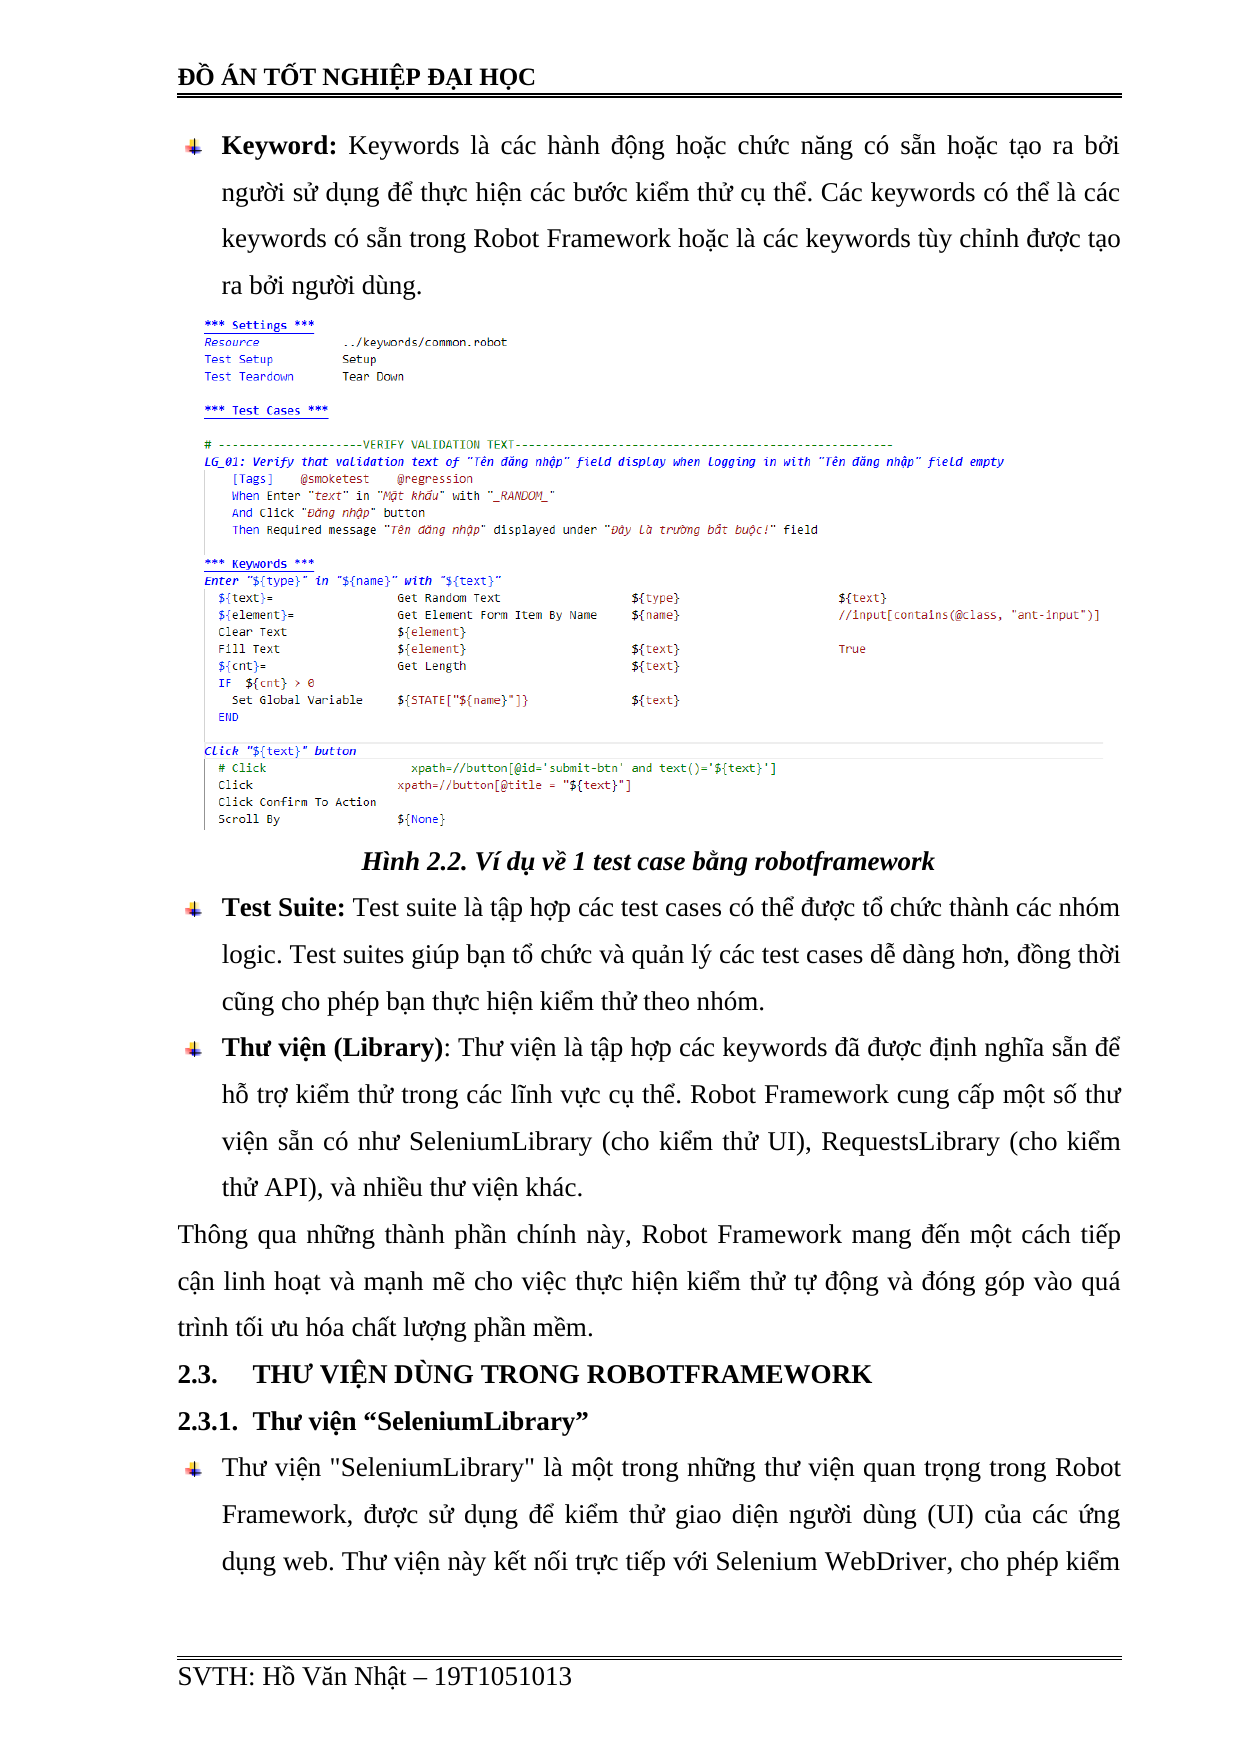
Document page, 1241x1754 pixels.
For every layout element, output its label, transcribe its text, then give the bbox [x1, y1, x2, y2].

picture [185, 137, 202, 155]
picture [196, 315, 1104, 830]
picture [185, 1460, 202, 1477]
picture [185, 1040, 202, 1057]
text Hình 2.2. Ví dụ về 1 test case bằng robotframework [177, 845, 1122, 876]
list Keyword: Keywords là các hành động hoặc chức năng có sẵn hoặc tạo ra bởi người sử dụng để thực hiện các bước kiểm thử cụ thể. Các keywords có thể là các keywords có sẵn trong Robot Framework hoặc là các keywords tùy chỉnh được tạo ra bởi người dùng. [184, 129, 1122, 300]
text Thông qua những thành phần chính này, Robot Framework mang đến một cách tiếp cận linh hoạt và mạnh mẽ cho việc thực hiện kiểm thử tự động và đóng góp vào quá trình tối ưu hóa chất lượng phần mềm. [177, 1218, 1122, 1343]
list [184, 1451, 1122, 1576]
subtitle THƯ VIỆN DÙNG TRONG ROBOTFRAMEWORK [177, 1358, 1122, 1389]
list Test Suite: Test suite là tập hợp các test cases có thể được tổ chức thành các nhóm logic. Test suites giúp bạn tổ chức và quản lý các test cases dễ dàng hơn, đồng thời cũng cho phép bạn thực hiện kiểm thử theo nhóm. [184, 891, 1122, 1016]
subtitle Thư viện “SeleniumLibrary” [177, 1405, 1122, 1436]
picture [185, 900, 202, 917]
list Thư viện (Library): Thư viện là tập hợp các keywords đã được định nghĩa sẵn để hỗ trợ kiểm thử trong các lĩnh vực cụ thể. Robot Framework cung cấp một số thư viện sẵn có như SeleniumLibrary (cho kiểm thử UI), RequestsLibrary (cho kiểm thử API), và nhiều thư viện khác. [184, 1031, 1122, 1203]
